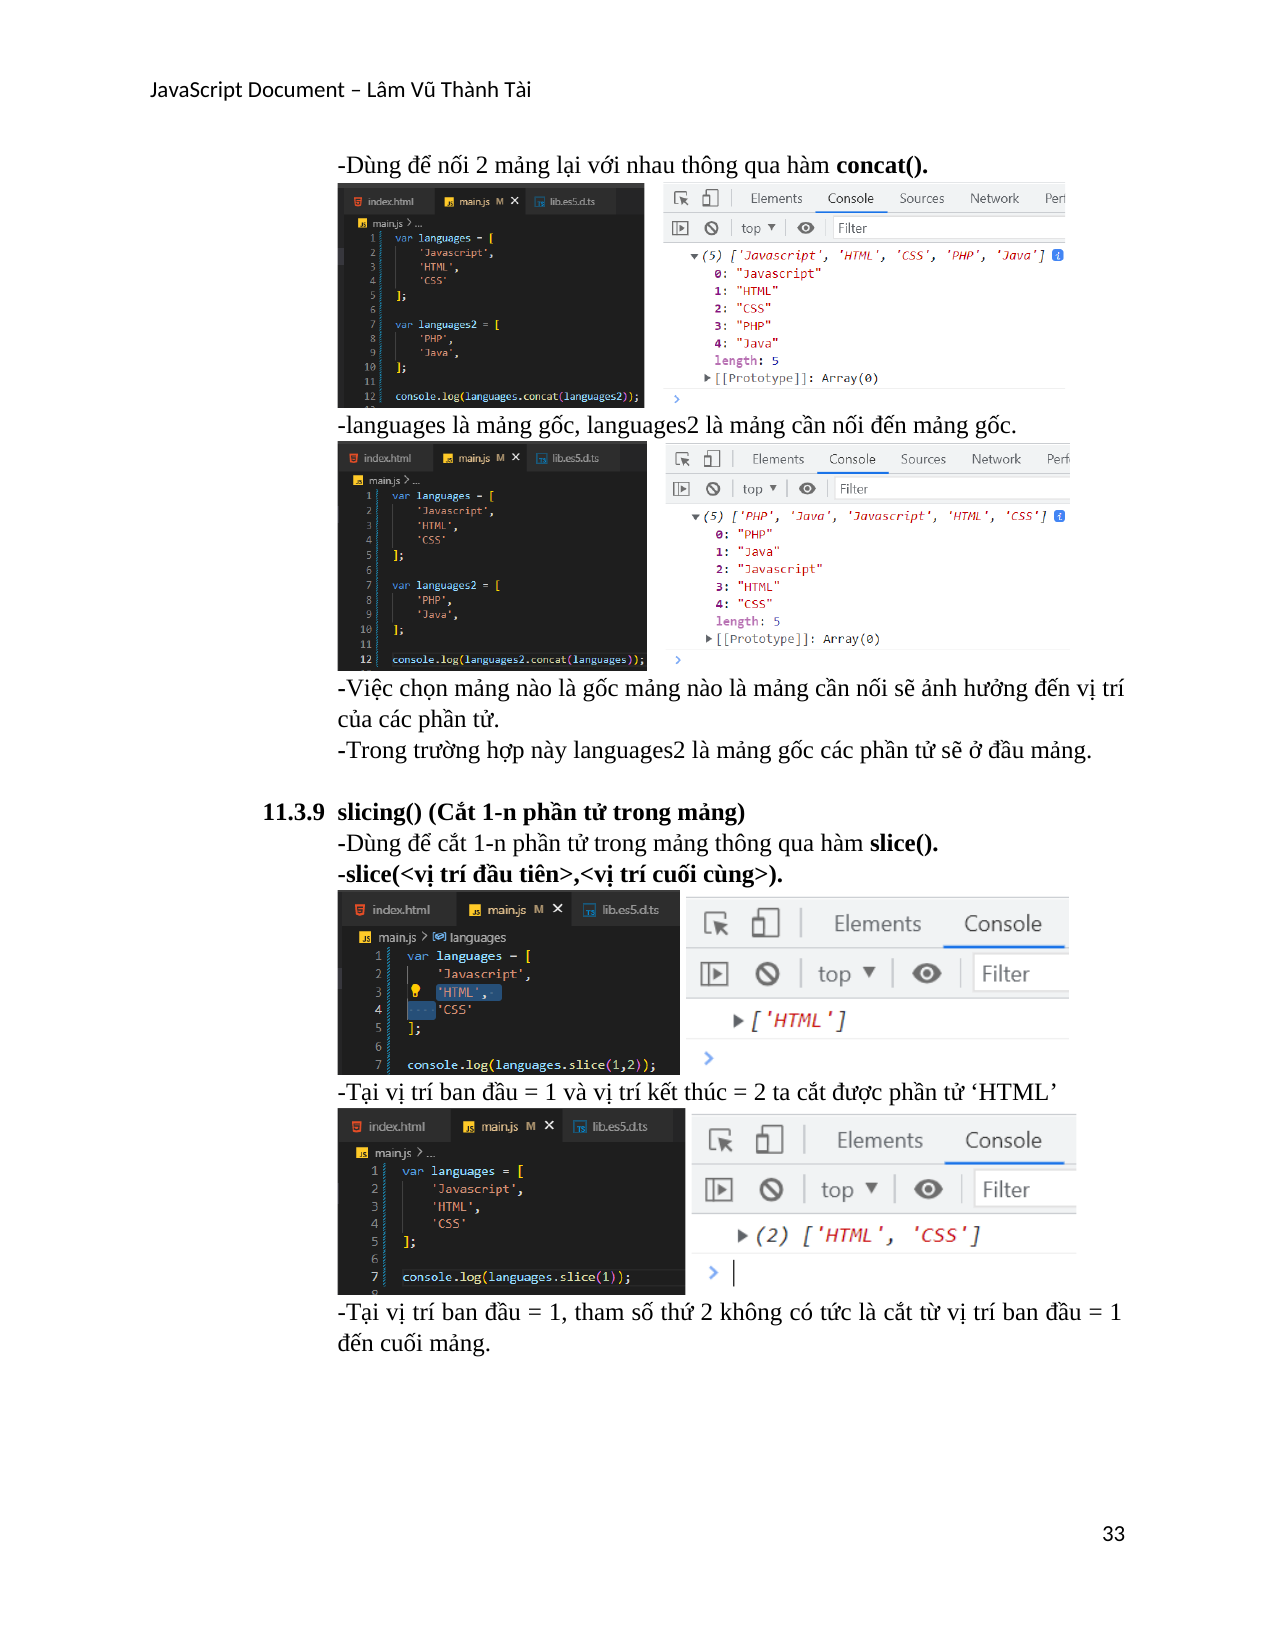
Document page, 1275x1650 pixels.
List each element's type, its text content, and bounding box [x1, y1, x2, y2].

list -Dùng để cắt 1-n phần tử trong mảng thông qua hàm slice(). [337, 828, 1125, 857]
list -Dùng để nối 2 mảng lại với nhau thông qua hàm concat(). [337, 150, 1125, 179]
list -Việc chọn mảng nào là gốc mảng nào là mảng cần nối sẽ ảnh hưởng đến vị trí của các phần tử. [337, 673, 1125, 733]
picture [691, 1108, 1077, 1295]
list -Trong trường hợp này languages2 là mảng gốc các phần tử sẽ ở đầu mảng. [337, 735, 1125, 764]
picture [337, 890, 680, 1075]
picture [337, 441, 647, 671]
picture [686, 892, 1069, 1075]
list -languages là mảng gốc, languages2 là mảng cần nối đến mảng gốc. [337, 410, 1125, 439]
picture [337, 1108, 686, 1295]
list -Tại vị trí ban đầu = 1, tham số thứ 2 không có tức là cắt từ vị trí ban đầu = 1 đến cuối mảng. [337, 1297, 1125, 1357]
list slicing() (Cắt 1-n phần tử trong mảng) [262, 797, 1125, 826]
picture [337, 183, 645, 408]
picture [665, 441, 1070, 671]
list -Tại vị trí ban đầu = 1 và vị trí kết thúc = 2 ta cắt được phần tử ‘HTML’ [337, 1077, 1125, 1106]
picture [663, 181, 1066, 408]
list -slice(<vị trí đầu tiên>,<vị trí cuối cùng>). [337, 859, 1125, 888]
